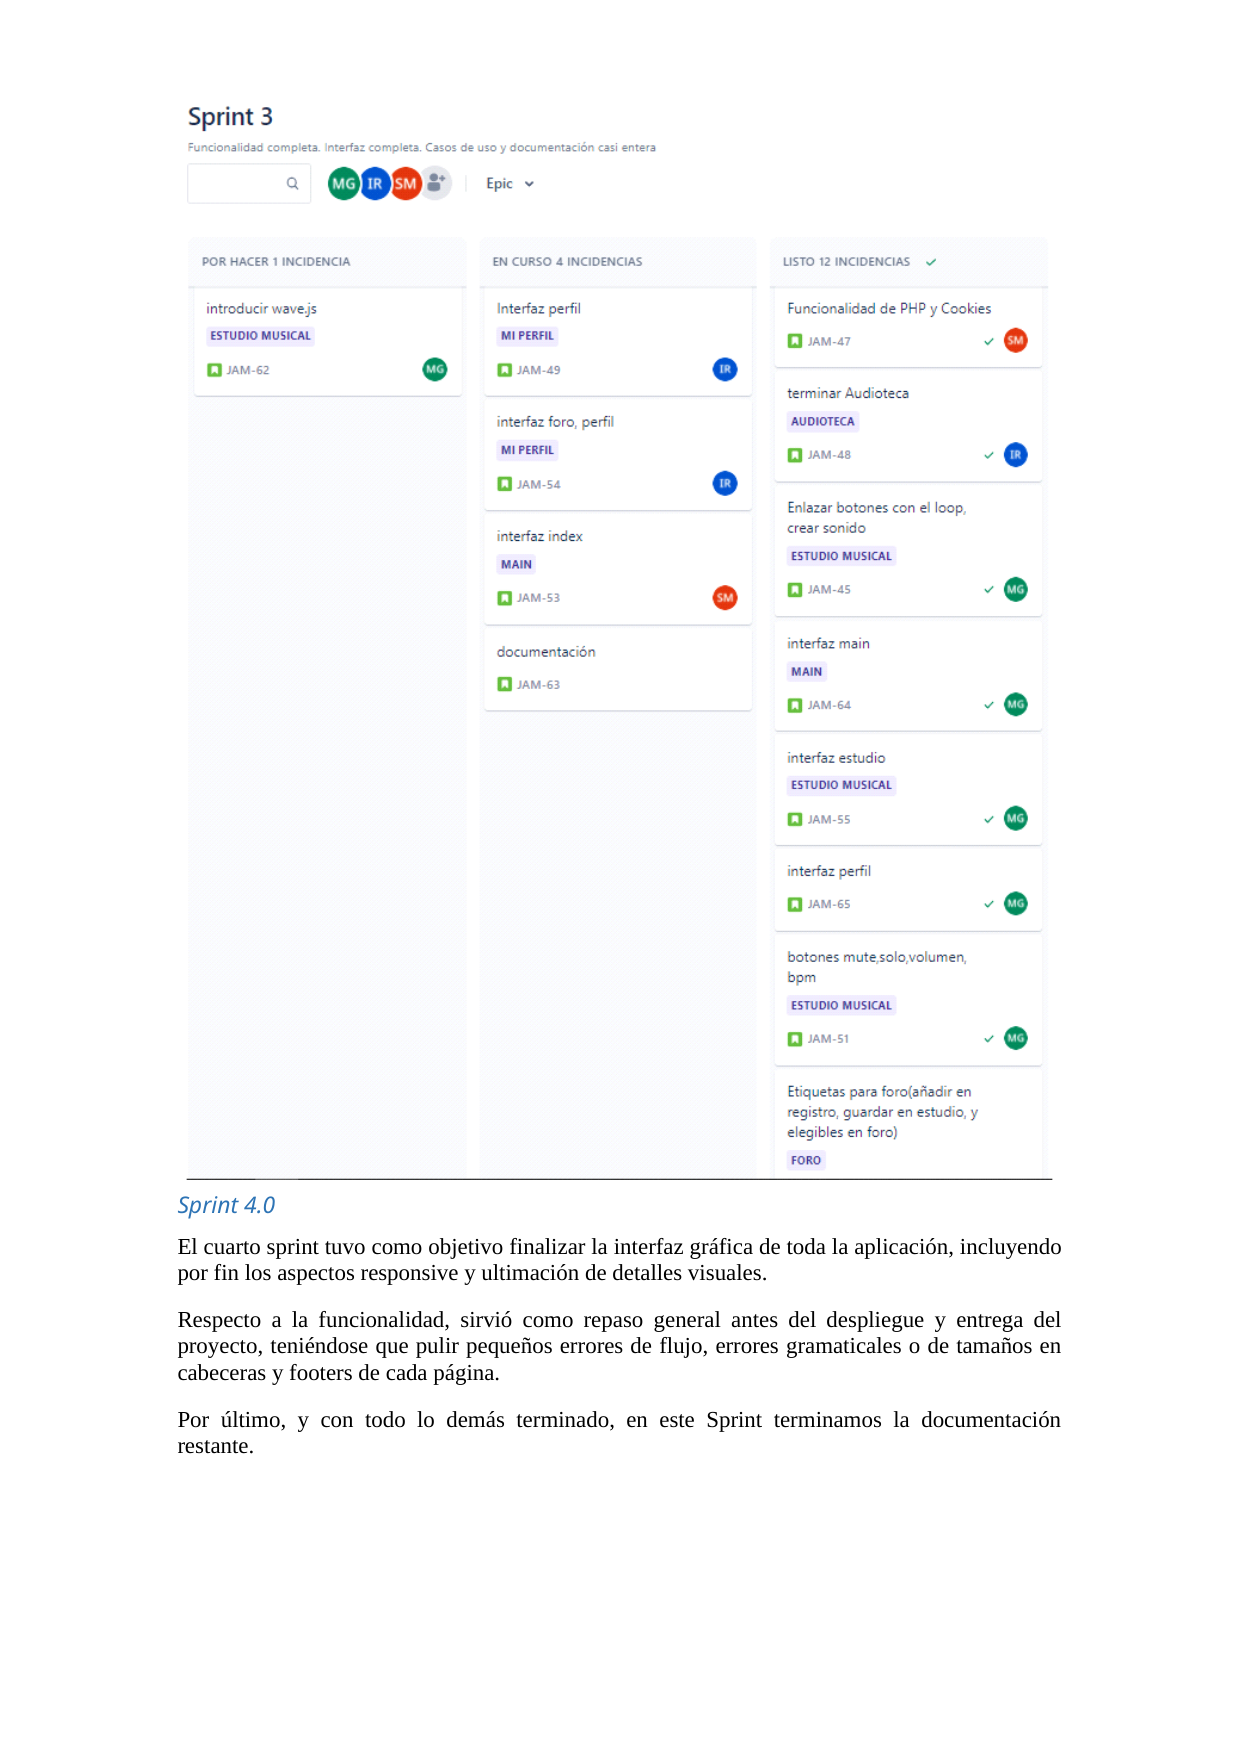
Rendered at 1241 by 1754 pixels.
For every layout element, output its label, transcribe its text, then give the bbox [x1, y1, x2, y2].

picture [186, 99, 1053, 1180]
text Respecto a la funcionalidad, sirvió como repaso general antes del despliegue y entrega del proyecto, teniéndose que pulir pequeños errores de flujo, errores gramaticales o de tamaños en cabeceras y footers de cada página. [177, 1306, 1063, 1385]
text Por último, y con todo lo demás terminado, en este Sprint terminamos la documentación restante. [177, 1406, 1063, 1459]
text El cuarto sprint tuvo como objetivo finalizar la interfaz gráfica de toda la aplicación, incluyendo por fin los aspectos responsive y ultimación de detalles visuales. [177, 1233, 1063, 1285]
